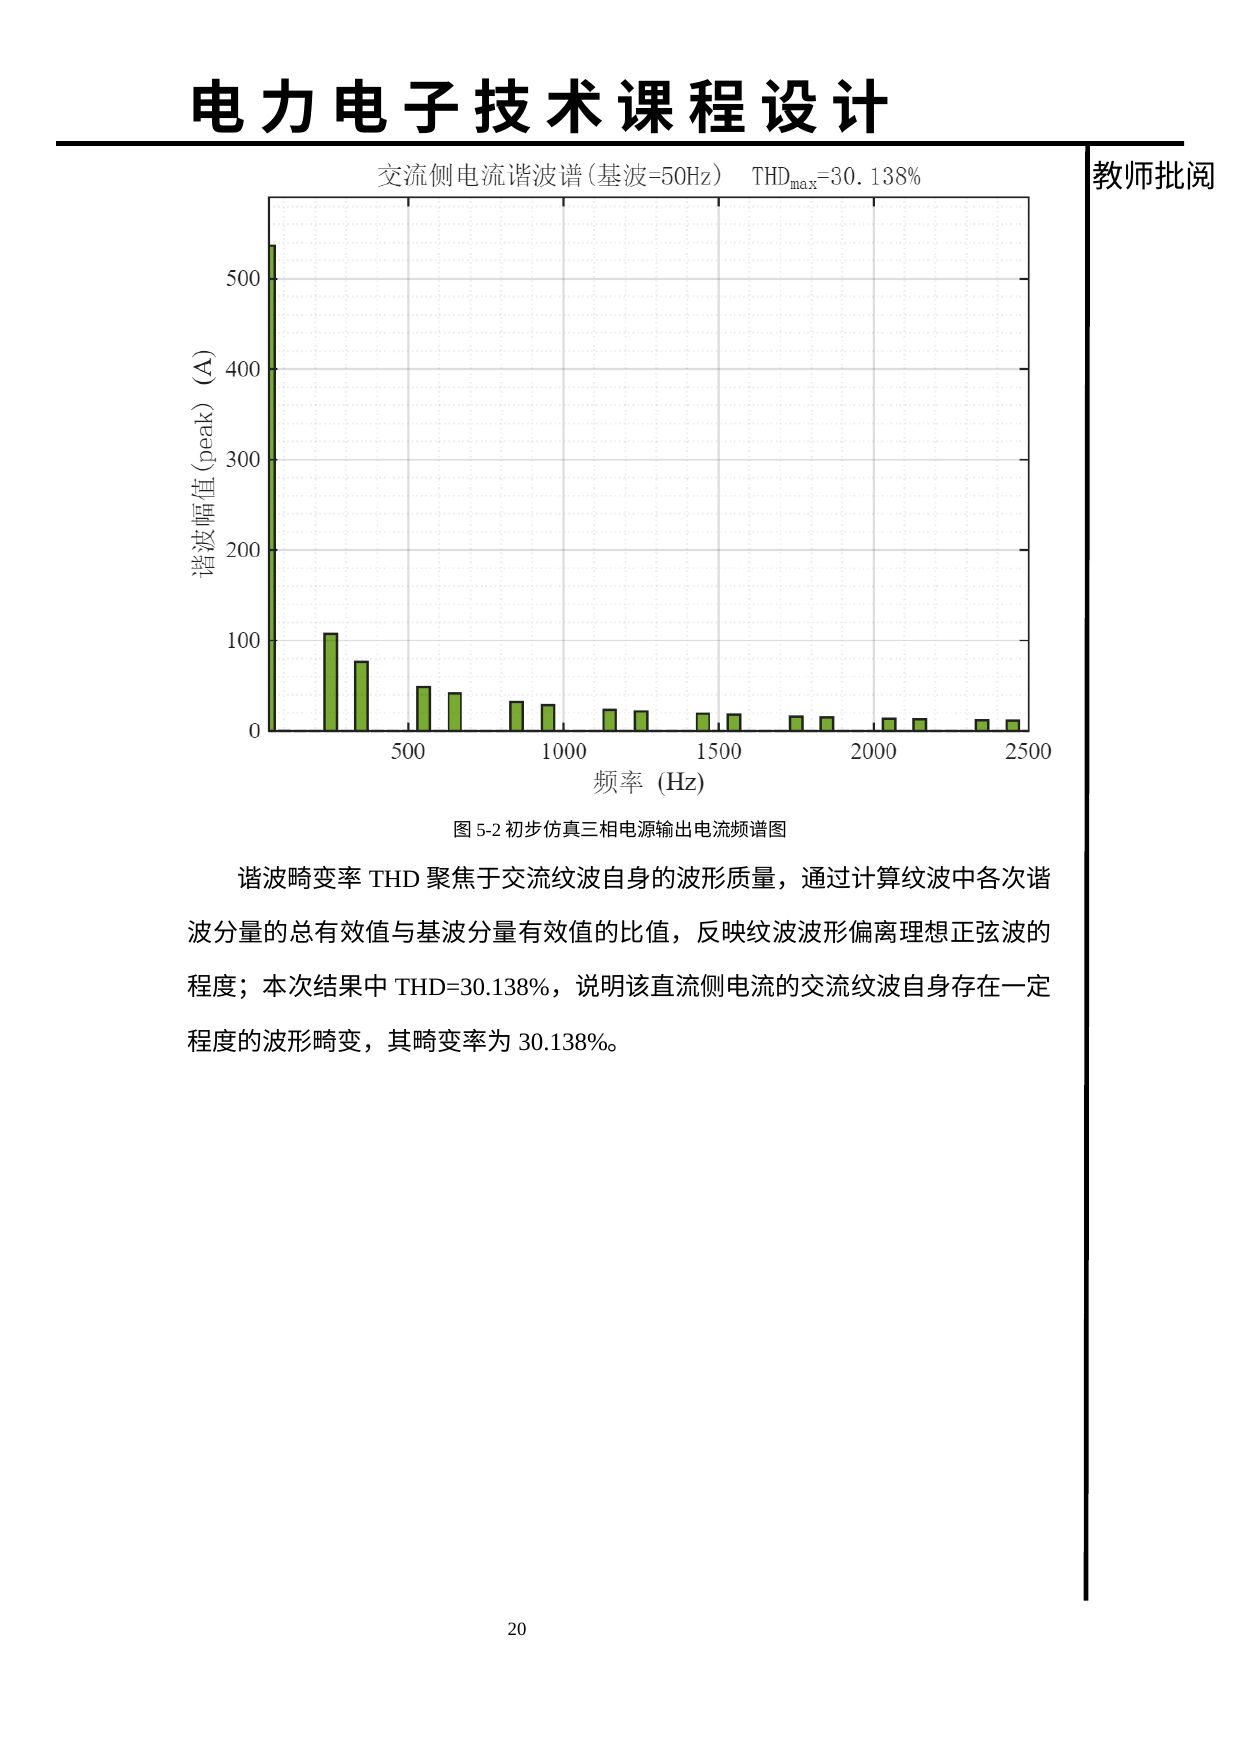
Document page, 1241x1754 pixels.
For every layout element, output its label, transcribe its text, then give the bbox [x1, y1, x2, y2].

text 谐波畸变率 THD 聚焦于交流纹波自身的波形质量，通过计算纹波中各次谐波分量的总有效值与基波分量有效值的比值，反映纹波波形偏离理想正弦波的程度；本次结果中 THD=30.138%，说明该直流侧电流的交流纹波自身存在一定程度的波形畸变，其畸变率为 30.138%。 [187, 858, 1053, 1057]
picture [188, 162, 1053, 797]
text 图5-2 初步仿真三相电源输出电流频谱图 [187, 812, 1053, 844]
